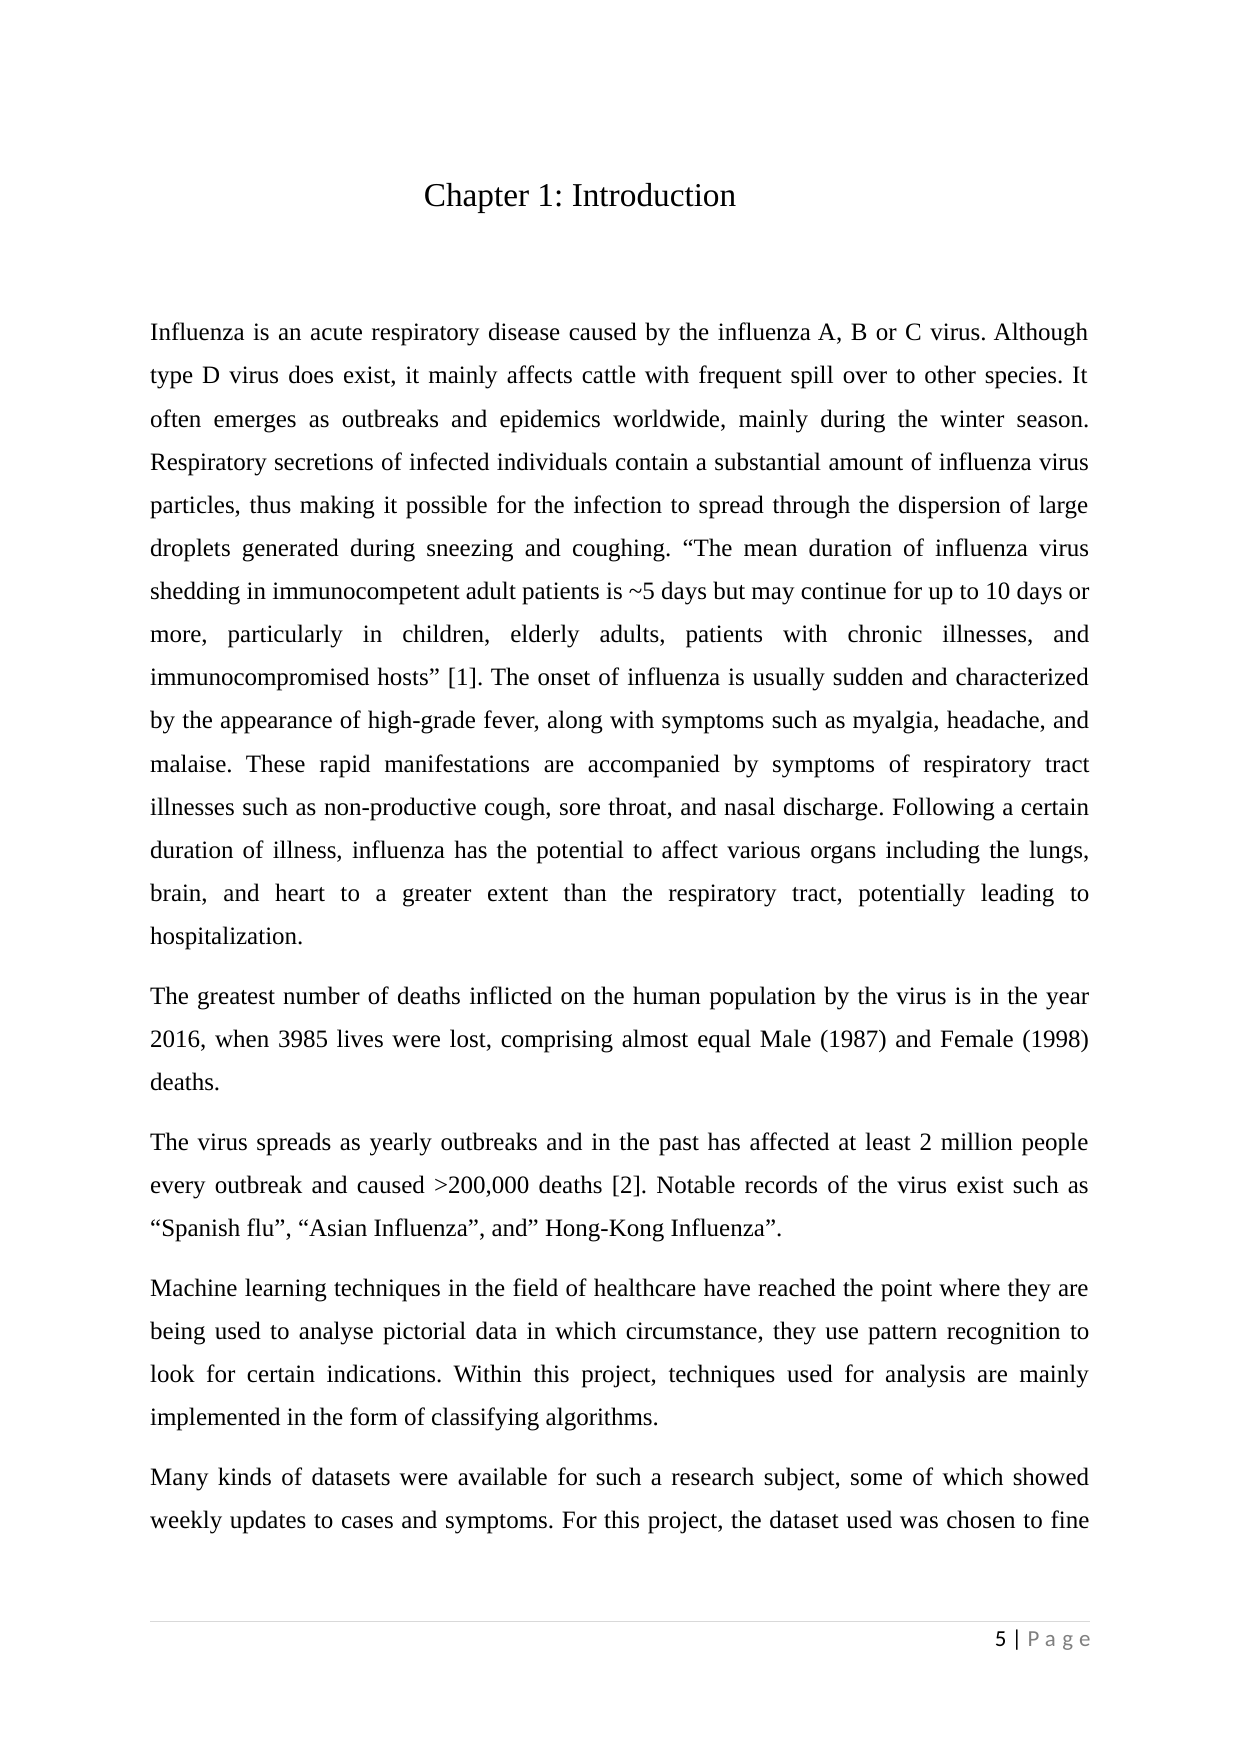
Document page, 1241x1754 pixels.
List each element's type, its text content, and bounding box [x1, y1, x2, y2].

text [150, 1462, 1090, 1534]
subtitle Chapter 1: Introduction [150, 175, 1090, 213]
text Machine learning techniques in the field of healthcare have reached the point where they are being used to analyse pictorial data in which circumstance, they use pattern recognition to look for certain indications. Within this project, techniques used for analysis are mainly implemented in the form of classifying algorithms. [150, 1273, 1090, 1431]
text The greatest number of deaths inflicted on the human population by the virus is in the year 2016, when 3985 lives were lost, comprising almost equal Male (1987) and Female (1998) deaths. [150, 981, 1090, 1096]
text Influenza is an acute respiratory disease caused by the influenza A, B or C virus. Although type D virus does exist, it mainly affects cattle with frequent spill over to other species. It often emerges as outbreaks and epidemics worldwide, mainly during the winter season. Respiratory secretions of infected individuals contain a substantial amount of influenza virus particles, thus making it possible for the infection to spread through the dispersion of large droplets generated during sneezing and coughing. “The mean duration of influenza virus shedding in immunocompetent adult patients is ~5 days but may continue for up to 10 days or more, particularly in children, elderly adults, patients with chronic illnesses, and immunocompromised hosts” [1]. The onset of influenza is usually sudden and characterized by the appearance of high-grade fever, along with symptoms such as myalgia, headache, and malaise. These rapid manifestations are accompanied by symptoms of respiratory tract illnesses such as non-productive cough, sore throat, and nasal discharge. Following a certain duration of illness, influenza has the potential to affect various organs including the lungs, brain, and heart to a greater extent than the respiratory tract, potentially leading to hospitalization. [150, 317, 1090, 950]
text The virus spreads as yearly outbreaks and in the past has affected at least 2 million people every outbreak and caused >200,000 deaths [2]. Notable records of the virus exist such as “Spanish flu”, “Asian Influenza”, and” Hong-Kong Influenza”. [150, 1127, 1090, 1242]
